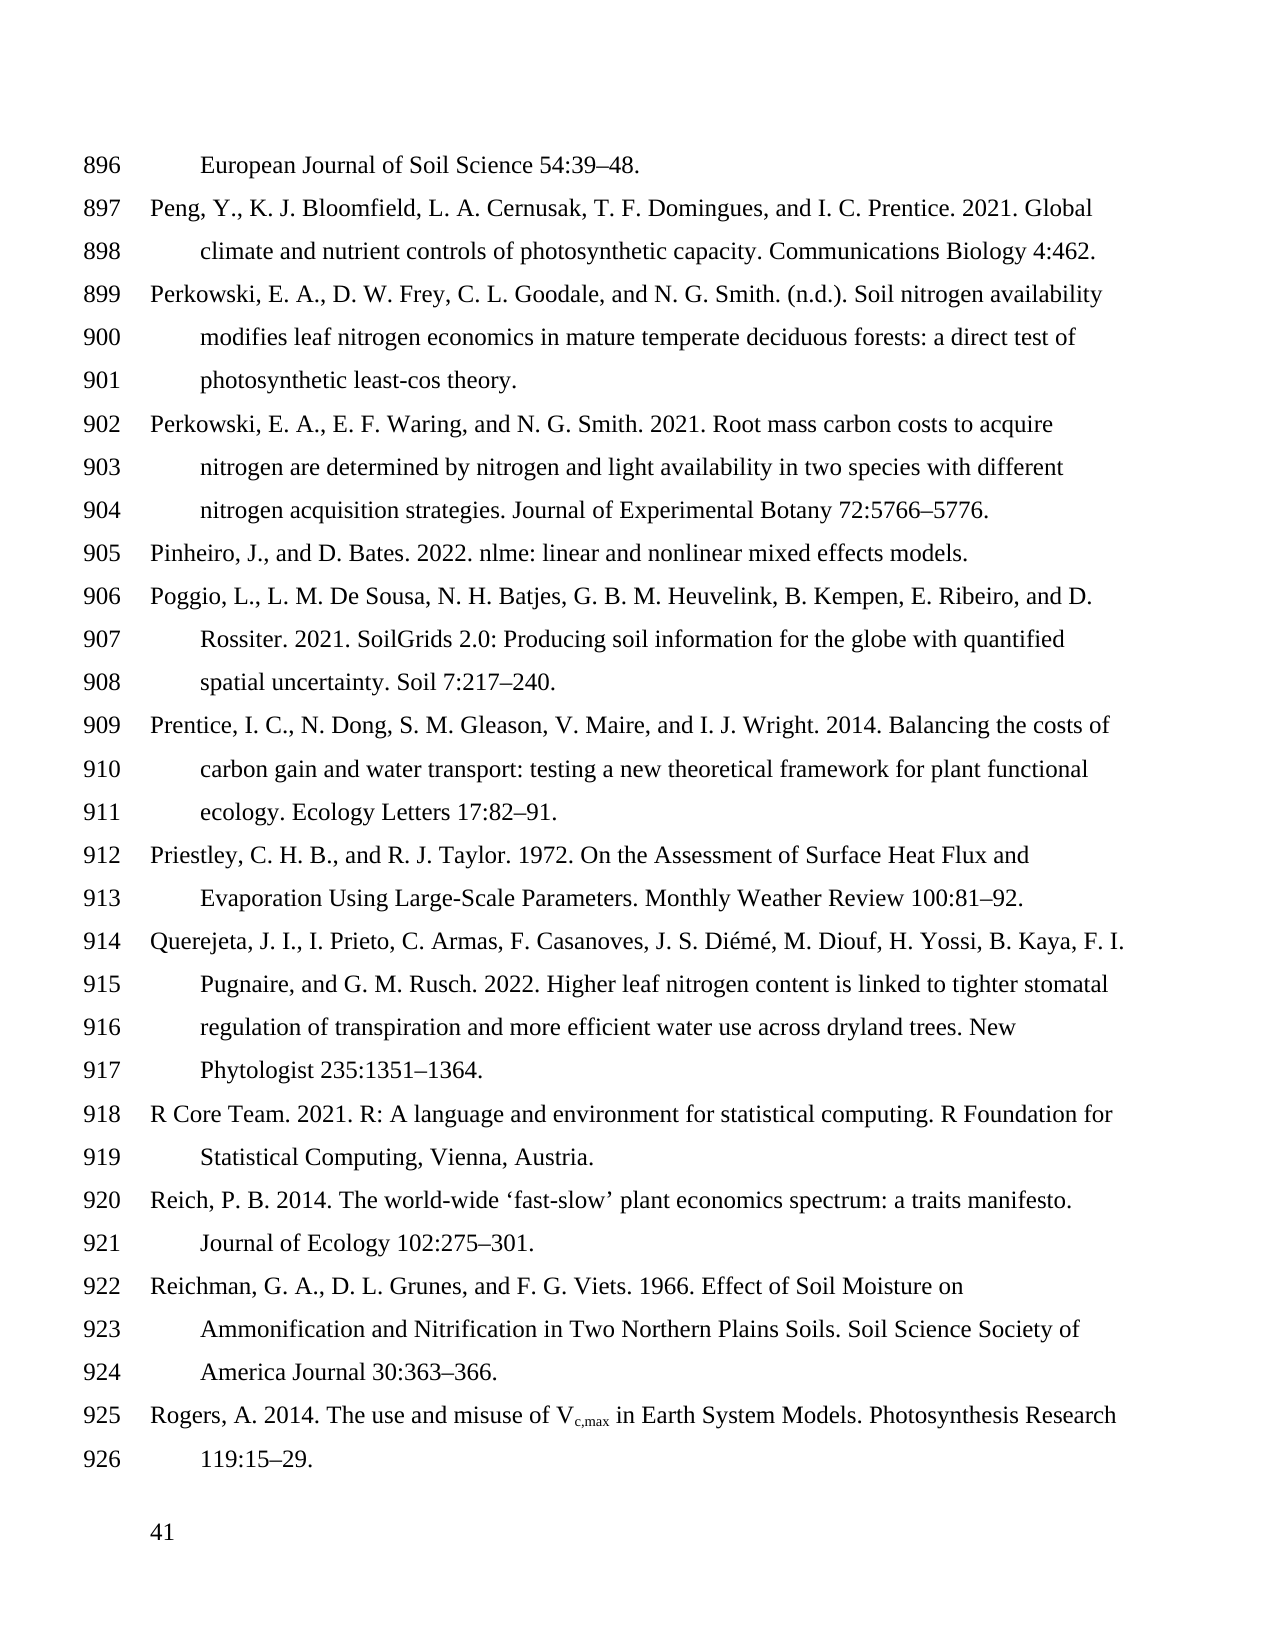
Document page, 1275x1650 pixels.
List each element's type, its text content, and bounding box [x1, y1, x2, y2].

text Reichman, G. A., D. L. Grunes, and F. G. Viets. 1966. Effect of Soil Moisture on Ammonification and Nitrification in Two Northern Plains Soils. Soil Science Society of America Journal 30:363–366. [150, 1271, 1125, 1386]
text Perkowski, E. A., E. F. Waring, and N. G. Smith. 2021. Root mass carbon costs to acquire nitrogen are determined by nitrogen and light availability in two species with different nitrogen acquisition strategies. Journal of Experimental Botany 72:5766–5776. [150, 409, 1125, 524]
text Querejeta, J. I., I. Prieto, C. Armas, F. Casanoves, J. S. Diémé, M. Diouf, H. Yossi, B. Kaya, F. I. Pugnaire, and G. M. Rusch. 2022. Higher leaf nitrogen content is linked to tighter stomatal regulation of transpiration and more efficient water use across dryland trees. New Phytologist 235:1351–1364. [150, 926, 1125, 1084]
text Pinheiro, J., and D. Bates. 2022. nlme: linear and nonlinear mixed effects models. [150, 538, 1125, 567]
text Priestley, C. H. B., and R. J. Taylor. 1972. On the Assessment of Surface Heat Flux and Evaporation Using Large-Scale Parameters. Monthly Weather Review 100:81–92. [150, 840, 1125, 912]
text Peng, Y., K. J. Bloomfield, L. A. Cernusak, T. F. Domingues, and I. C. Prentice. 2021. Global climate and nutrient controls of photosynthetic capacity. Communications Biology 4:462. [150, 193, 1125, 265]
text Prentice, I. C., N. Dong, S. M. Gleason, V. Maire, and I. J. Wright. 2014. Balancing the costs of carbon gain and water transport: testing a new theoretical framework for plant functional ecology. Ecology Letters 17:82–91. [150, 711, 1125, 826]
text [150, 150, 1125, 179]
text R Core Team. 2021. R: A language and environment for statistical computing. R Foundation for Statistical Computing, Vienna, Austria. [150, 1099, 1125, 1171]
text Reich, P. B. 2014. The world-wide ‘fast-slow’ plant economics spectrum: a traits manifesto. Journal of Ecology 102:275–301. [150, 1185, 1125, 1257]
text Poggio, L., L. M. De Sousa, N. H. Batjes, G. B. M. Heuvelink, B. Kempen, E. Ribeiro, and D. Rossiter. 2021. SoilGrids 2.0: Producing soil information for the globe with quantified spatial uncertainty. Soil 7:217–240. [150, 581, 1125, 696]
text Rogers, A. 2014. The use and misuse of Vc,max in Earth System Models. Photosynthesis Research 119:15–29. [150, 1401, 1125, 1472]
text Perkowski, E. A., D. W. Frey, C. L. Goodale, and N. G. Smith. (n.d.). Soil nitrogen availability modifies leaf nitrogen economics in mature temperate deciduous forests: a direct test of photosynthetic least-cos theory. [150, 279, 1125, 394]
